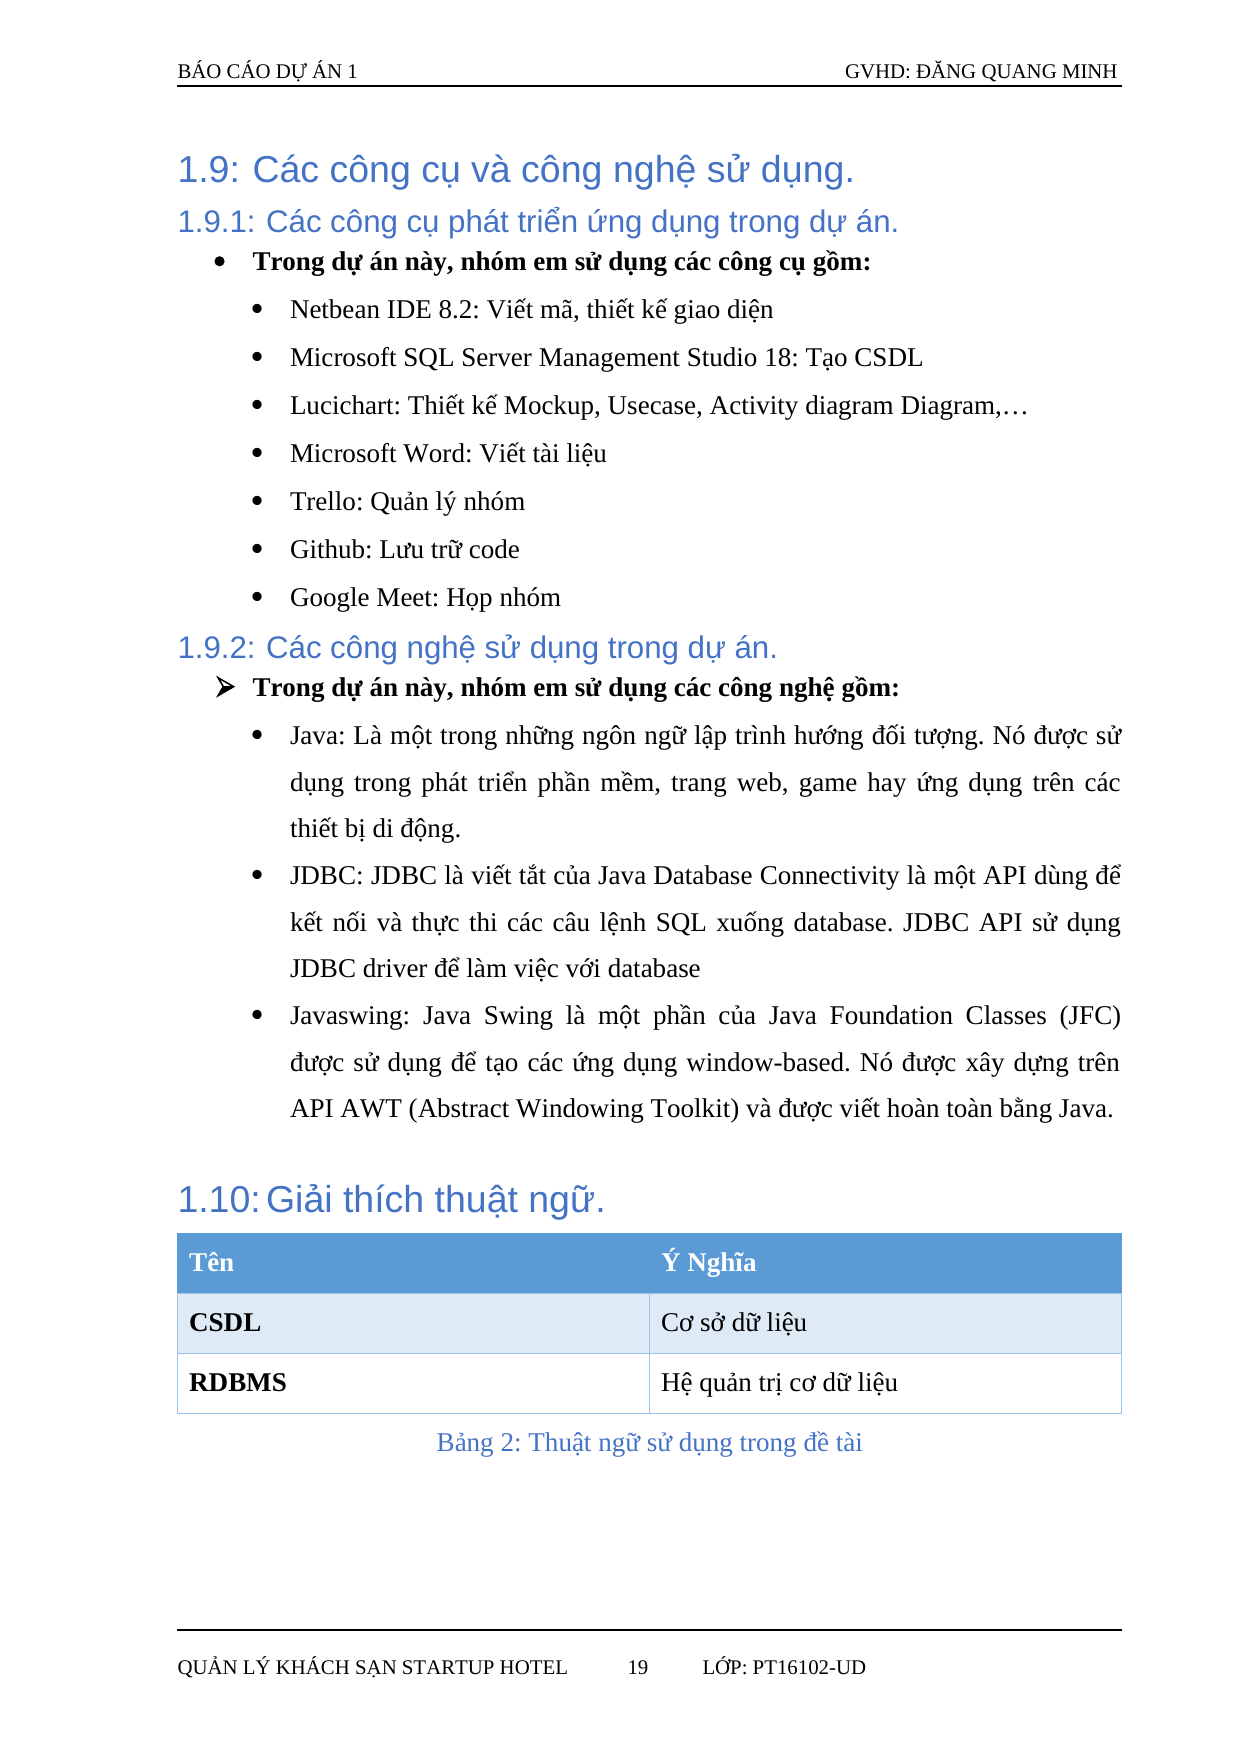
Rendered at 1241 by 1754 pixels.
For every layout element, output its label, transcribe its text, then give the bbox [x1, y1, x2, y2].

list Microsoft Word: Viết tài liệu [252, 437, 1122, 468]
subtitle Các công cụ phát triển ứng dụng trong dự án. [177, 203, 1122, 239]
list Lucichart: Thiết kế Mockup, Usecase, Activity diagram Diagram,… [252, 389, 1122, 421]
list Github: Lưu trữ code [252, 533, 1122, 564]
table_header Ý Nghĩa [650, 1234, 1121, 1293]
list Javaswing: Java Swing là một phần của Java Foundation Classes (JFC) được sử dụng để tạo các ứng dụng window-based. Nó được xây dựng trên API AWT (Abstract Windowing Toolkit) và được viết hoàn toàn bằng Java. [252, 999, 1122, 1124]
list Trello: Quản lý nhóm [252, 485, 1122, 516]
list Trong dự án này, nhóm em sử dụng các công nghệ gồm: [215, 671, 1122, 702]
table_header Tên [178, 1234, 649, 1293]
list JDBC: JDBC là viết tắt của Java Database Connectivity là một API dùng để kết nối và thực thi các câu lệnh SQL xuống database. JDBC API sử dụng JDBC driver để làm việc với database [252, 859, 1122, 984]
subtitle Các công nghệ sử dụng trong dự án. [177, 629, 1122, 665]
list Trong dự án này, nhóm em sử dụng các công cụ gồm: [215, 246, 1122, 277]
list Java: Là một trong những ngôn ngữ lập trình hướng đối tượng. Nó được sử dụng trong phát triển phần mềm, trang web, game hay ứng dụng trên các thiết bị di động. [252, 719, 1122, 843]
table_cell CSDL [178, 1294, 649, 1353]
list Netbean IDE 8.2: Viết mã, thiết kế giao diện [252, 293, 1122, 325]
subtitle Các công cụ và công nghệ sử dụng. [177, 148, 1122, 191]
list Google Meet: Họp nhóm [252, 581, 1122, 612]
list Microsoft SQL Server Management Studio 18: Tạo CSDL [252, 341, 1122, 373]
table_cell RDBMS [178, 1354, 649, 1413]
table_cell Cơ sở dữ liệu [650, 1294, 1121, 1353]
table_cell Hệ quản trị cơ dữ liệu [650, 1354, 1121, 1413]
subtitle Giải thích thuật ngữ. [177, 1177, 1122, 1220]
